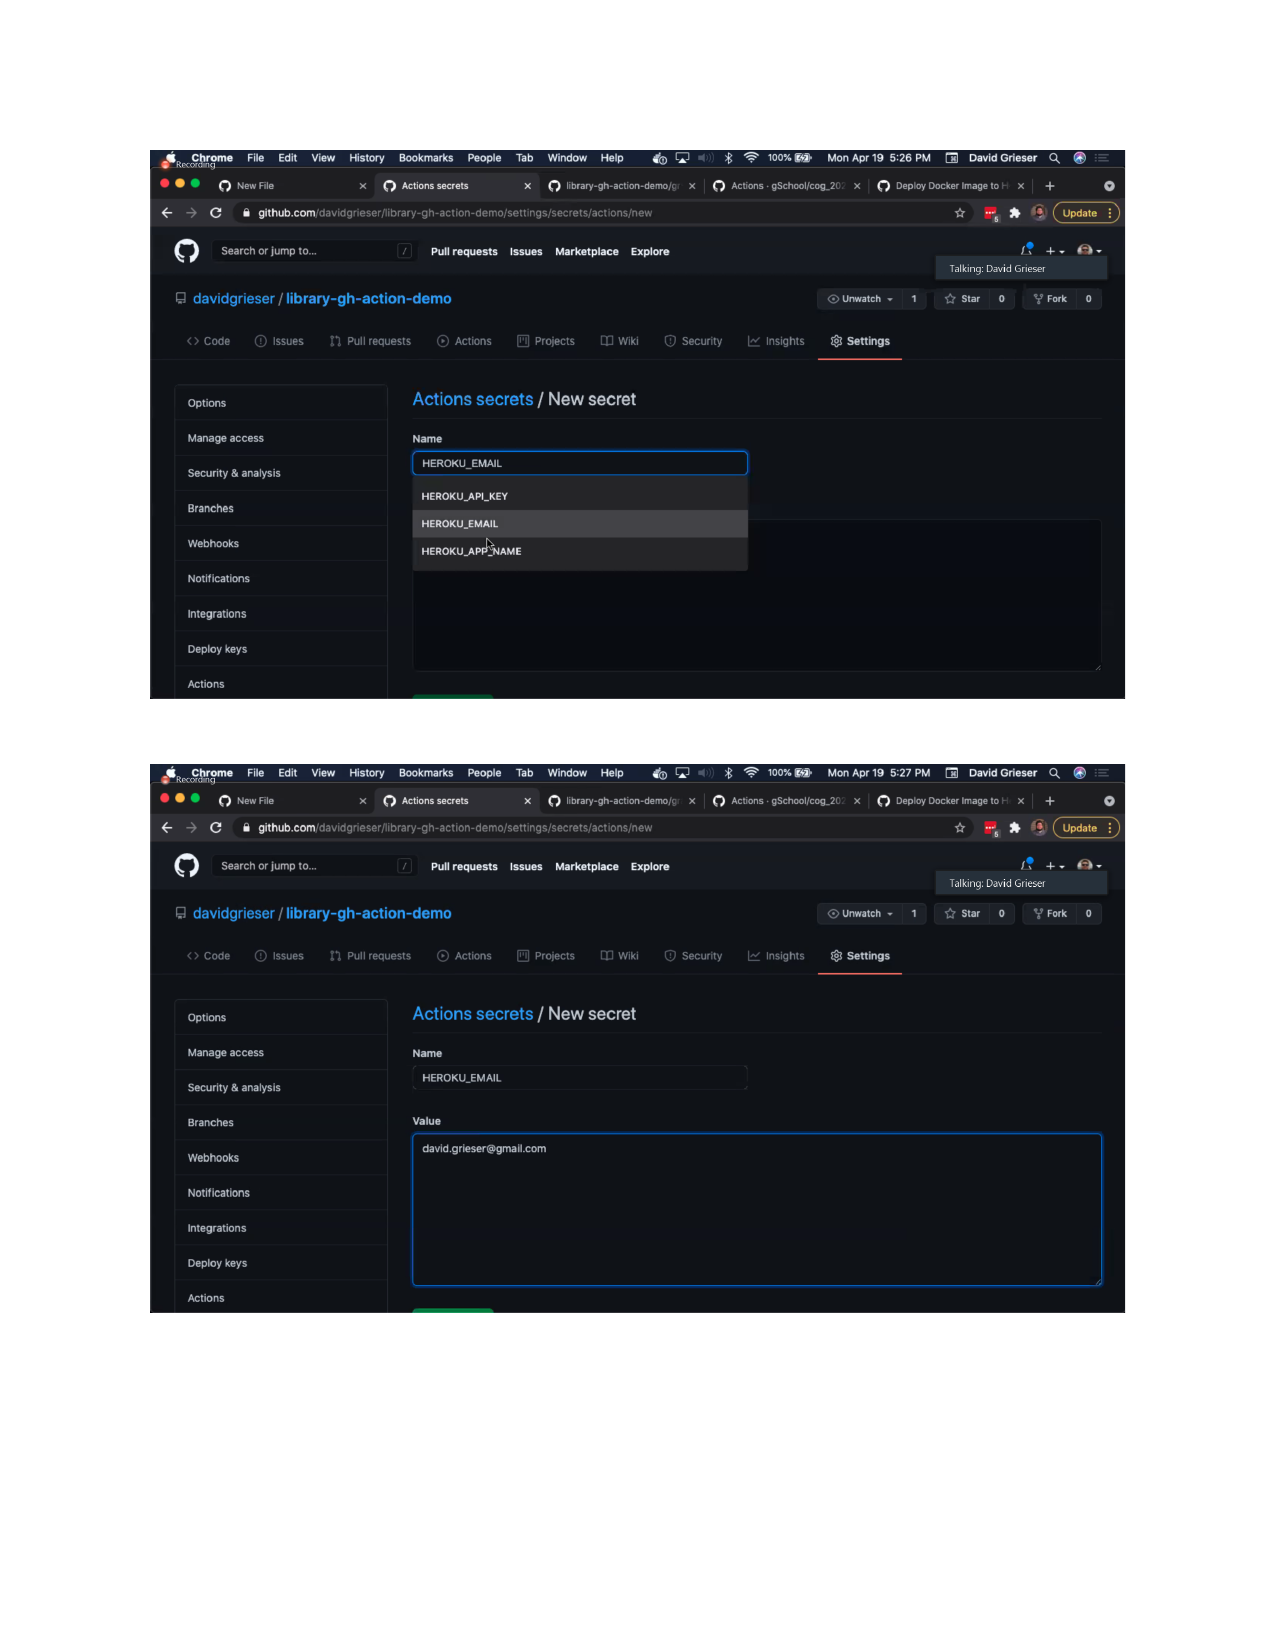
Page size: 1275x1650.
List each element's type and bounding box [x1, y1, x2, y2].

picture [150, 150, 1125, 699]
picture [150, 764, 1125, 1313]
